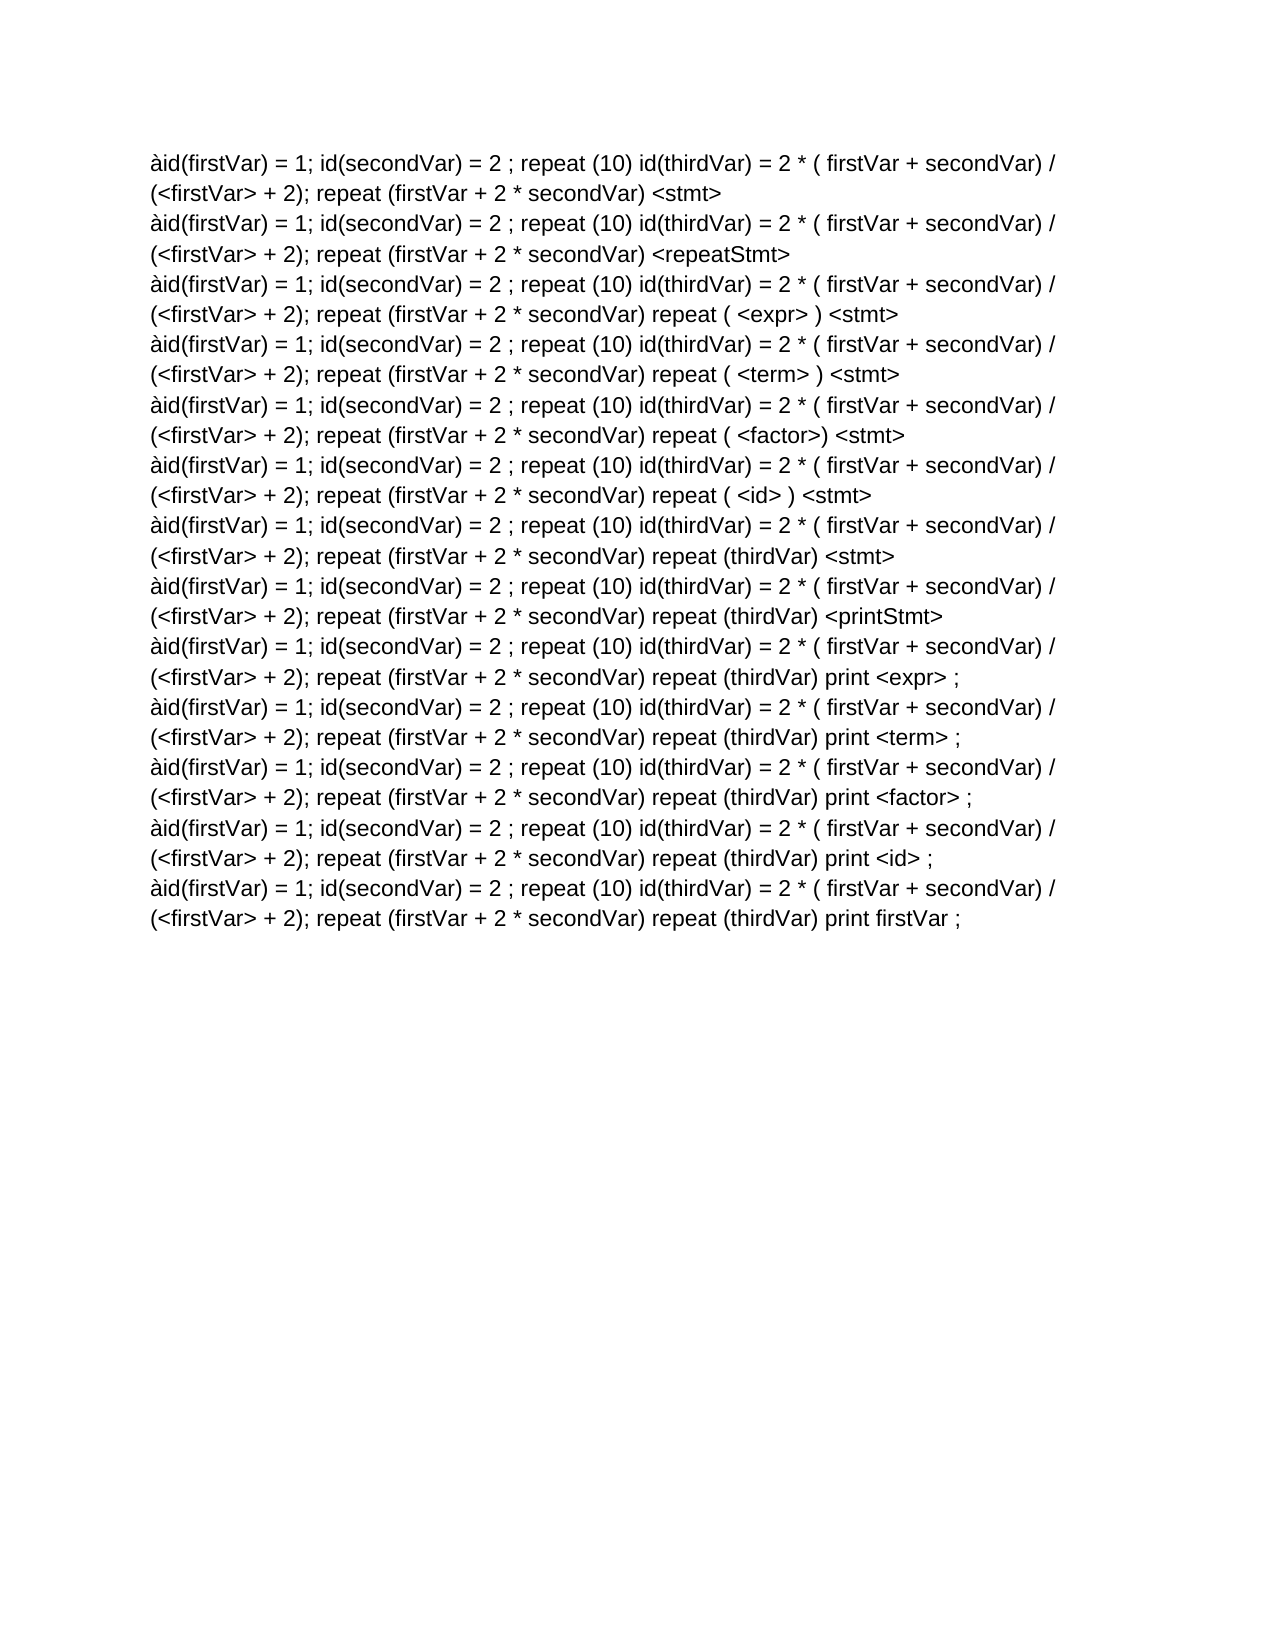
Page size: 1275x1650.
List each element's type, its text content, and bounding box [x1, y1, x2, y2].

text àid(firstVar) = 1; id(secondVar) = 2 ; repeat (10) id(thirdVar) = 2 * ( firstVar + secondVar) / (<firstVar> + 2); repeat (firstVar + 2 * secondVar) repeat ( <expr> ) <stmt> [150, 271, 1125, 327]
text àid(firstVar) = 1; id(secondVar) = 2 ; repeat (10) id(thirdVar) = 2 * ( firstVar + secondVar) / (<firstVar> + 2); repeat (firstVar + 2 * secondVar) repeat (thirdVar) print <term> ; [150, 694, 1125, 750]
text àid(firstVar) = 1; id(secondVar) = 2 ; repeat (10) id(thirdVar) = 2 * ( firstVar + secondVar) / (<firstVar> + 2); repeat (firstVar + 2 * secondVar) <stmt> [150, 150, 1125, 207]
text àid(firstVar) = 1; id(secondVar) = 2 ; repeat (10) id(thirdVar) = 2 * ( firstVar + secondVar) / (<firstVar> + 2); repeat (firstVar + 2 * secondVar) repeat (thirdVar) print <expr> ; [150, 633, 1125, 690]
text àid(firstVar) = 1; id(secondVar) = 2 ; repeat (10) id(thirdVar) = 2 * ( firstVar + secondVar) / (<firstVar> + 2); repeat (firstVar + 2 * secondVar) <repeatStmt> [150, 210, 1125, 267]
text àid(firstVar) = 1; id(secondVar) = 2 ; repeat (10) id(thirdVar) = 2 * ( firstVar + secondVar) / (<firstVar> + 2); repeat (firstVar + 2 * secondVar) repeat ( <factor>) <stmt> [150, 392, 1125, 448]
text àid(firstVar) = 1; id(secondVar) = 2 ; repeat (10) id(thirdVar) = 2 * ( firstVar + secondVar) / (<firstVar> + 2); repeat (firstVar + 2 * secondVar) repeat (thirdVar) print firstVar ; [150, 875, 1125, 932]
text àid(firstVar) = 1; id(secondVar) = 2 ; repeat (10) id(thirdVar) = 2 * ( firstVar + secondVar) / (<firstVar> + 2); repeat (firstVar + 2 * secondVar) repeat (thirdVar) <printStmt> [150, 573, 1125, 629]
text àid(firstVar) = 1; id(secondVar) = 2 ; repeat (10) id(thirdVar) = 2 * ( firstVar + secondVar) / (<firstVar> + 2); repeat (firstVar + 2 * secondVar) repeat (thirdVar) print <id> ; [150, 814, 1125, 871]
text àid(firstVar) = 1; id(secondVar) = 2 ; repeat (10) id(thirdVar) = 2 * ( firstVar + secondVar) / (<firstVar> + 2); repeat (firstVar + 2 * secondVar) repeat (thirdVar) <stmt> [150, 512, 1125, 569]
text àid(firstVar) = 1; id(secondVar) = 2 ; repeat (10) id(thirdVar) = 2 * ( firstVar + secondVar) / (<firstVar> + 2); repeat (firstVar + 2 * secondVar) repeat ( <term> ) <stmt> [150, 331, 1125, 388]
text àid(firstVar) = 1; id(secondVar) = 2 ; repeat (10) id(thirdVar) = 2 * ( firstVar + secondVar) / (<firstVar> + 2); repeat (firstVar + 2 * secondVar) repeat ( <id> ) <stmt> [150, 452, 1125, 509]
text àid(firstVar) = 1; id(secondVar) = 2 ; repeat (10) id(thirdVar) = 2 * ( firstVar + secondVar) / (<firstVar> + 2); repeat (firstVar + 2 * secondVar) repeat (thirdVar) print <factor> ; [150, 754, 1125, 811]
